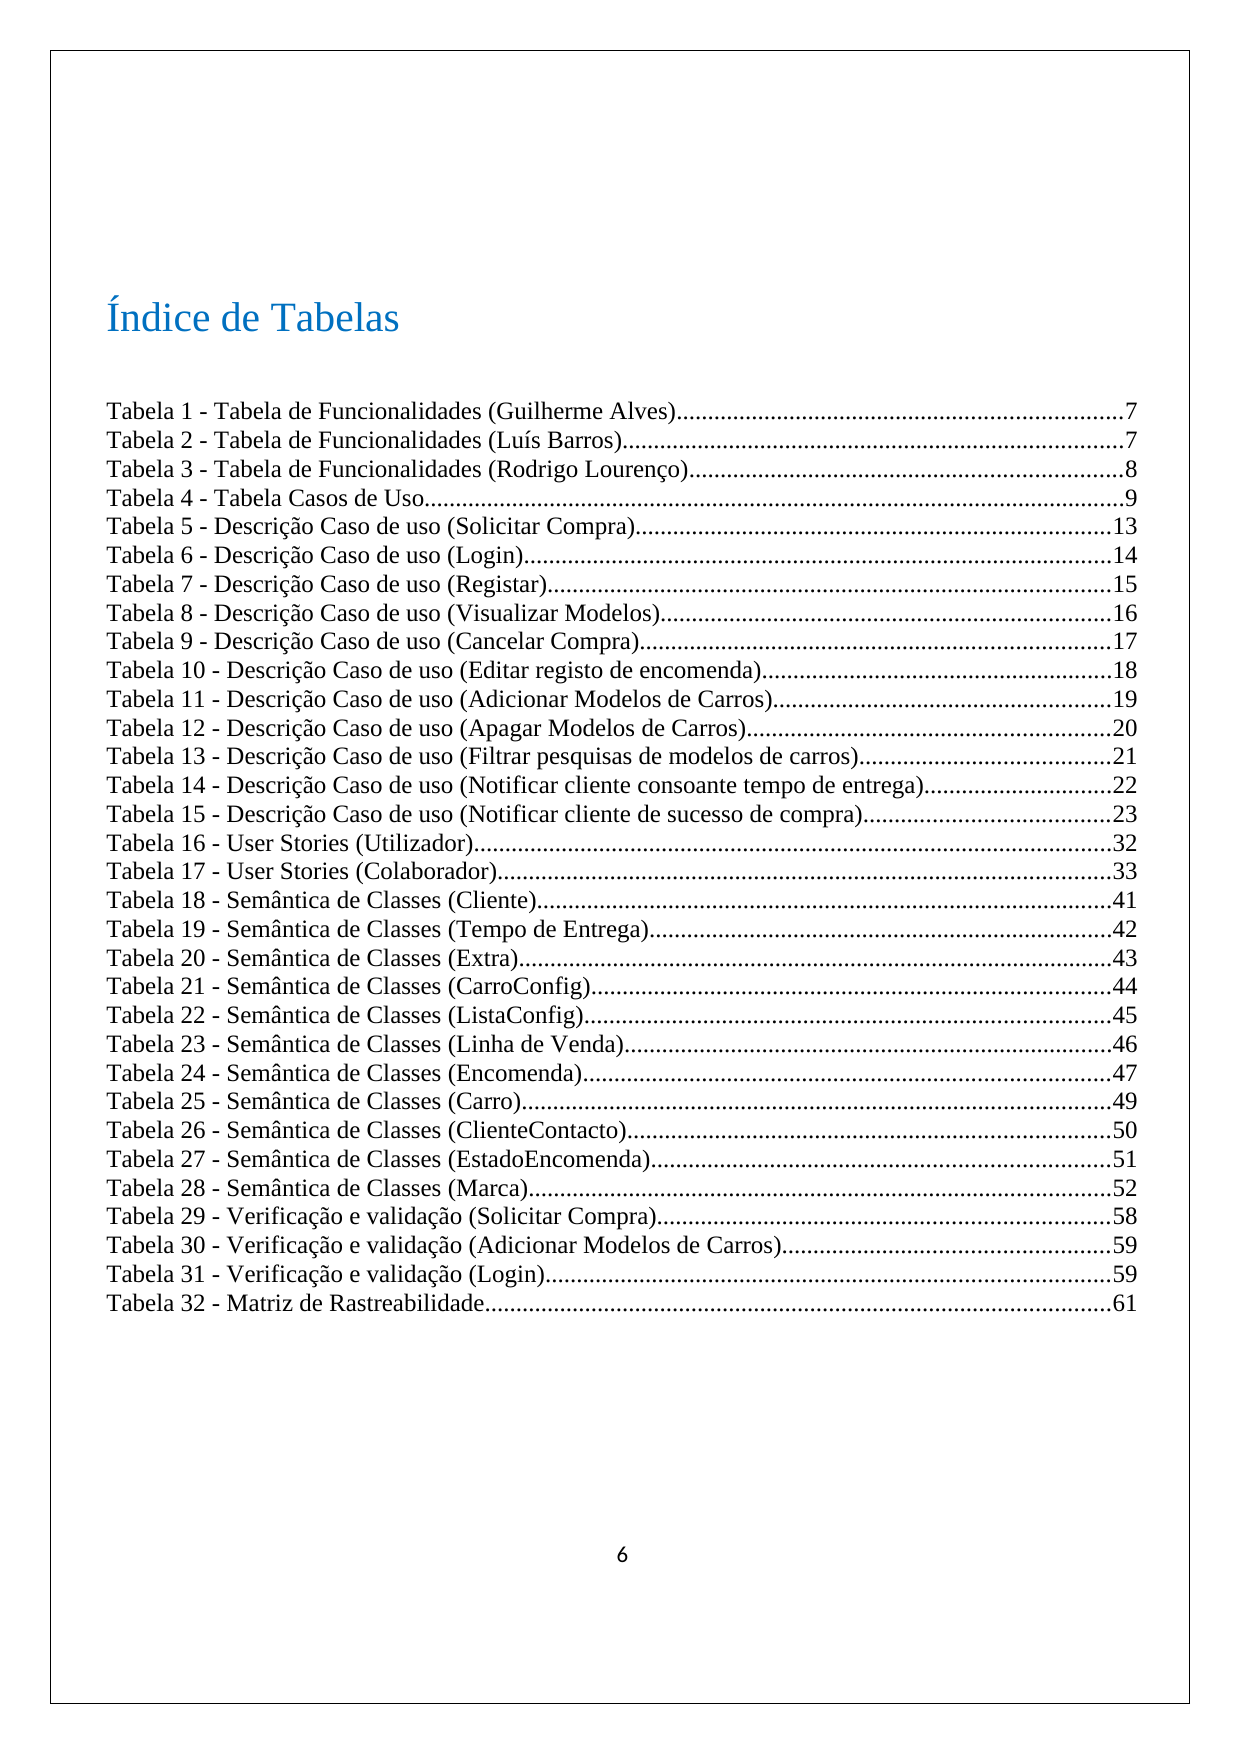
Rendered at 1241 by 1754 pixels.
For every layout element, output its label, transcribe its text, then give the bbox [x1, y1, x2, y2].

text Tabela 14 - Descrição Caso de uso (Notificar cliente consoante tempo de entrega) 22 [106, 770, 1138, 799]
text Tabela 7 - Descrição Caso de uso (Registar) 15 [106, 569, 1138, 598]
text Tabela 32 - Matriz de Rastreabilidade 61 [106, 1288, 1138, 1316]
text Tabela 28 - Semântica de Classes (Marca) 52 [106, 1173, 1138, 1201]
text Tabela 10 - Descrição Caso de uso (Editar registo de encomenda) 18 [106, 655, 1138, 684]
text Tabela 30 - Verificação e validação (Adicionar Modelos de Carros) 59 [106, 1230, 1138, 1259]
text Tabela 26 - Semântica de Classes (ClienteContacto) 50 [106, 1115, 1138, 1144]
text Tabela 9 - Descrição Caso de uso (Cancelar Compra) 17 [106, 626, 1138, 655]
text Tabela 2 - Tabela de Funcionalidades (Luís Barros) 7 [106, 425, 1138, 454]
text Tabela 27 - Semântica de Classes (EstadoEncomenda) 51 [106, 1144, 1138, 1173]
text Tabela 22 - Semântica de Classes (ListaConfig) 45 [106, 1000, 1138, 1029]
text Tabela 16 - User Stories (Utilizador) 32 [106, 828, 1138, 856]
text Tabela 11 - Descrição Caso de uso (Adicionar Modelos de Carros) 19 [106, 684, 1138, 713]
text Tabela 18 - Semântica de Classes (Cliente) 41 [106, 885, 1138, 914]
text Tabela 20 - Semântica de Classes (Extra) 43 [106, 943, 1138, 971]
text Tabela 19 - Semântica de Classes (Tempo de Entrega) 42 [106, 914, 1138, 943]
text Tabela 31 - Verificação e validação (Login) 59 [106, 1259, 1138, 1288]
text Tabela 4 - Tabela Casos de Uso 9 [106, 483, 1138, 511]
text Tabela 21 - Semântica de Classes (CarroConfig) 44 [106, 971, 1138, 1000]
text Tabela 17 - User Stories (Colaborador) 33 [106, 856, 1138, 885]
text Tabela 29 - Verificação e validação (Solicitar Compra) 58 [106, 1201, 1138, 1230]
text Tabela 1 - Tabela de Funcionalidades (Guilherme Alves) 7 [106, 396, 1138, 425]
text Tabela 15 - Descrição Caso de uso (Notificar cliente de sucesso de compra) 23 [106, 799, 1138, 828]
text Tabela 8 - Descrição Caso de uso (Visualizar Modelos) 16 [106, 598, 1138, 626]
text Índice de Tabelas [106, 292, 1134, 340]
text Tabela 25 - Semântica de Classes (Carro) 49 [106, 1086, 1138, 1115]
text Tabela 3 - Tabela de Funcionalidades (Rodrigo Lourenço) 8 [106, 454, 1138, 483]
text Tabela 6 - Descrição Caso de uso (Login) 14 [106, 540, 1138, 569]
text Tabela 12 - Descrição Caso de uso (Apagar Modelos de Carros) 20 [106, 713, 1138, 741]
text Tabela 5 - Descrição Caso de uso (Solicitar Compra) 13 [106, 511, 1138, 540]
text Tabela 23 - Semântica de Classes (Linha de Venda) 46 [106, 1029, 1138, 1058]
text Tabela 13 - Descrição Caso de uso (Filtrar pesquisas de modelos de carros) 21 [106, 741, 1138, 770]
text Tabela 24 - Semântica de Classes (Encomenda) 47 [106, 1058, 1138, 1086]
